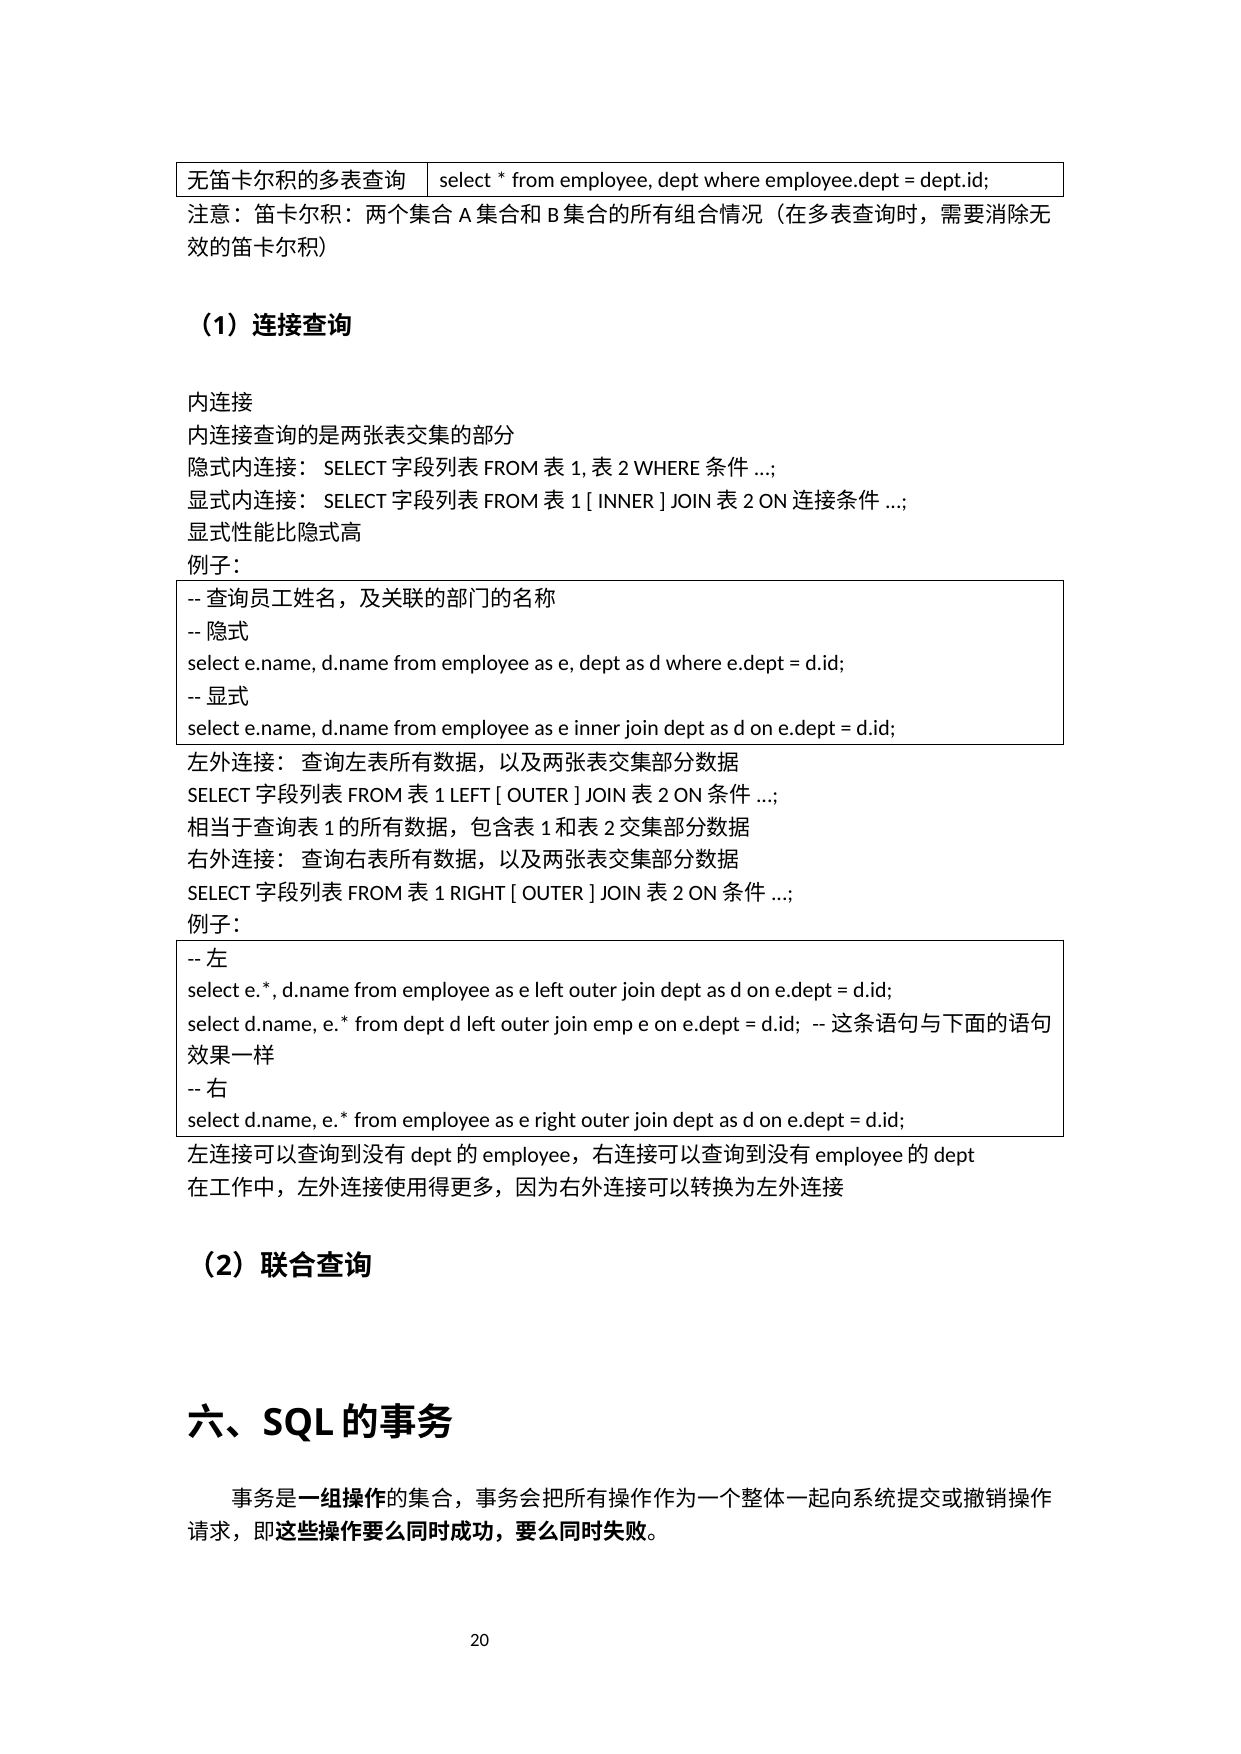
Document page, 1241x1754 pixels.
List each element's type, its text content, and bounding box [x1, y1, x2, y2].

table_header -- 查询员工姓名，及关联的部门的名称 -- 隐式 select e.name, d.name from employee as e, dept as d where e.dept = d.id; -- 显式 select e.name, d.name from employee as e inner join dept as d on e.dept = d.id; [177, 581, 1063, 743]
text 内连接 [187, 385, 1053, 417]
subtitle 联合查询 [187, 1231, 1053, 1296]
text 注意：笛卡尔积：两个集合A集合和B集合的所有组合情况（在多表查询时，需要消除无效的笛卡尔积） [187, 197, 1053, 262]
text 右外连接： 查询右表所有数据，以及两张表交集部分数据 [187, 842, 1053, 874]
text 相当于查询表1的所有数据，包含表1和表2交集部分数据 [187, 809, 1053, 842]
text 事务是一组操作的集合，事务会把所有操作作为一个整体一起向系统提交或撤销操作请求，即这些操作要么同时成功，要么同时失败。 [187, 1481, 1053, 1546]
text 左连接可以查询到没有dept的employee，右连接可以查询到没有employee的dept [187, 1137, 1053, 1169]
text SELECT 字段列表 FROM 表1 RIGHT [ OUTER ] JOIN 表2 ON 条件 ...; [187, 874, 1053, 907]
text 例子： [187, 547, 1053, 580]
text 例子： [187, 907, 1053, 939]
text 隐式内连接： SELECT 字段列表 FROM 表1, 表2 WHERE 条件 ...; [187, 450, 1053, 482]
text SELECT 字段列表 FROM 表1 LEFT [ OUTER ] JOIN 表2 ON 条件 ...; [187, 777, 1053, 809]
subtitle 连接查询 [187, 291, 1053, 356]
subtitle 六、SQL的事务 [187, 1387, 1053, 1452]
text 显式性能比隐式高 [187, 515, 1053, 547]
text 在工作中，左外连接使用得更多，因为右外连接可以转换为左外连接 [187, 1169, 1053, 1202]
table_cell 无笛卡尔积的多表查询 [177, 163, 427, 196]
text 左外连接： 查询左表所有数据，以及两张表交集部分数据 [187, 745, 1053, 777]
table_header -- 左 select e.*, d.name from employee as e left outer join dept as d on e.dept = d.id; select d.name, e.* from dept d left outer join emp e on e.dept = d.id; -- 这条语句与下面的语句效果一样 -- 右 select d.name, e.* from employee as e right outer join dept as d on e.dept = d.id; [177, 941, 1063, 1136]
text 内连接查询的是两张表交集的部分 [187, 417, 1053, 450]
text 显式内连接： SELECT 字段列表 FROM 表1 [ INNER ] JOIN 表2 ON 连接条件 ...; [187, 482, 1053, 515]
table_cell select * from employee, dept where employee.dept = dept.id; [428, 163, 1063, 196]
